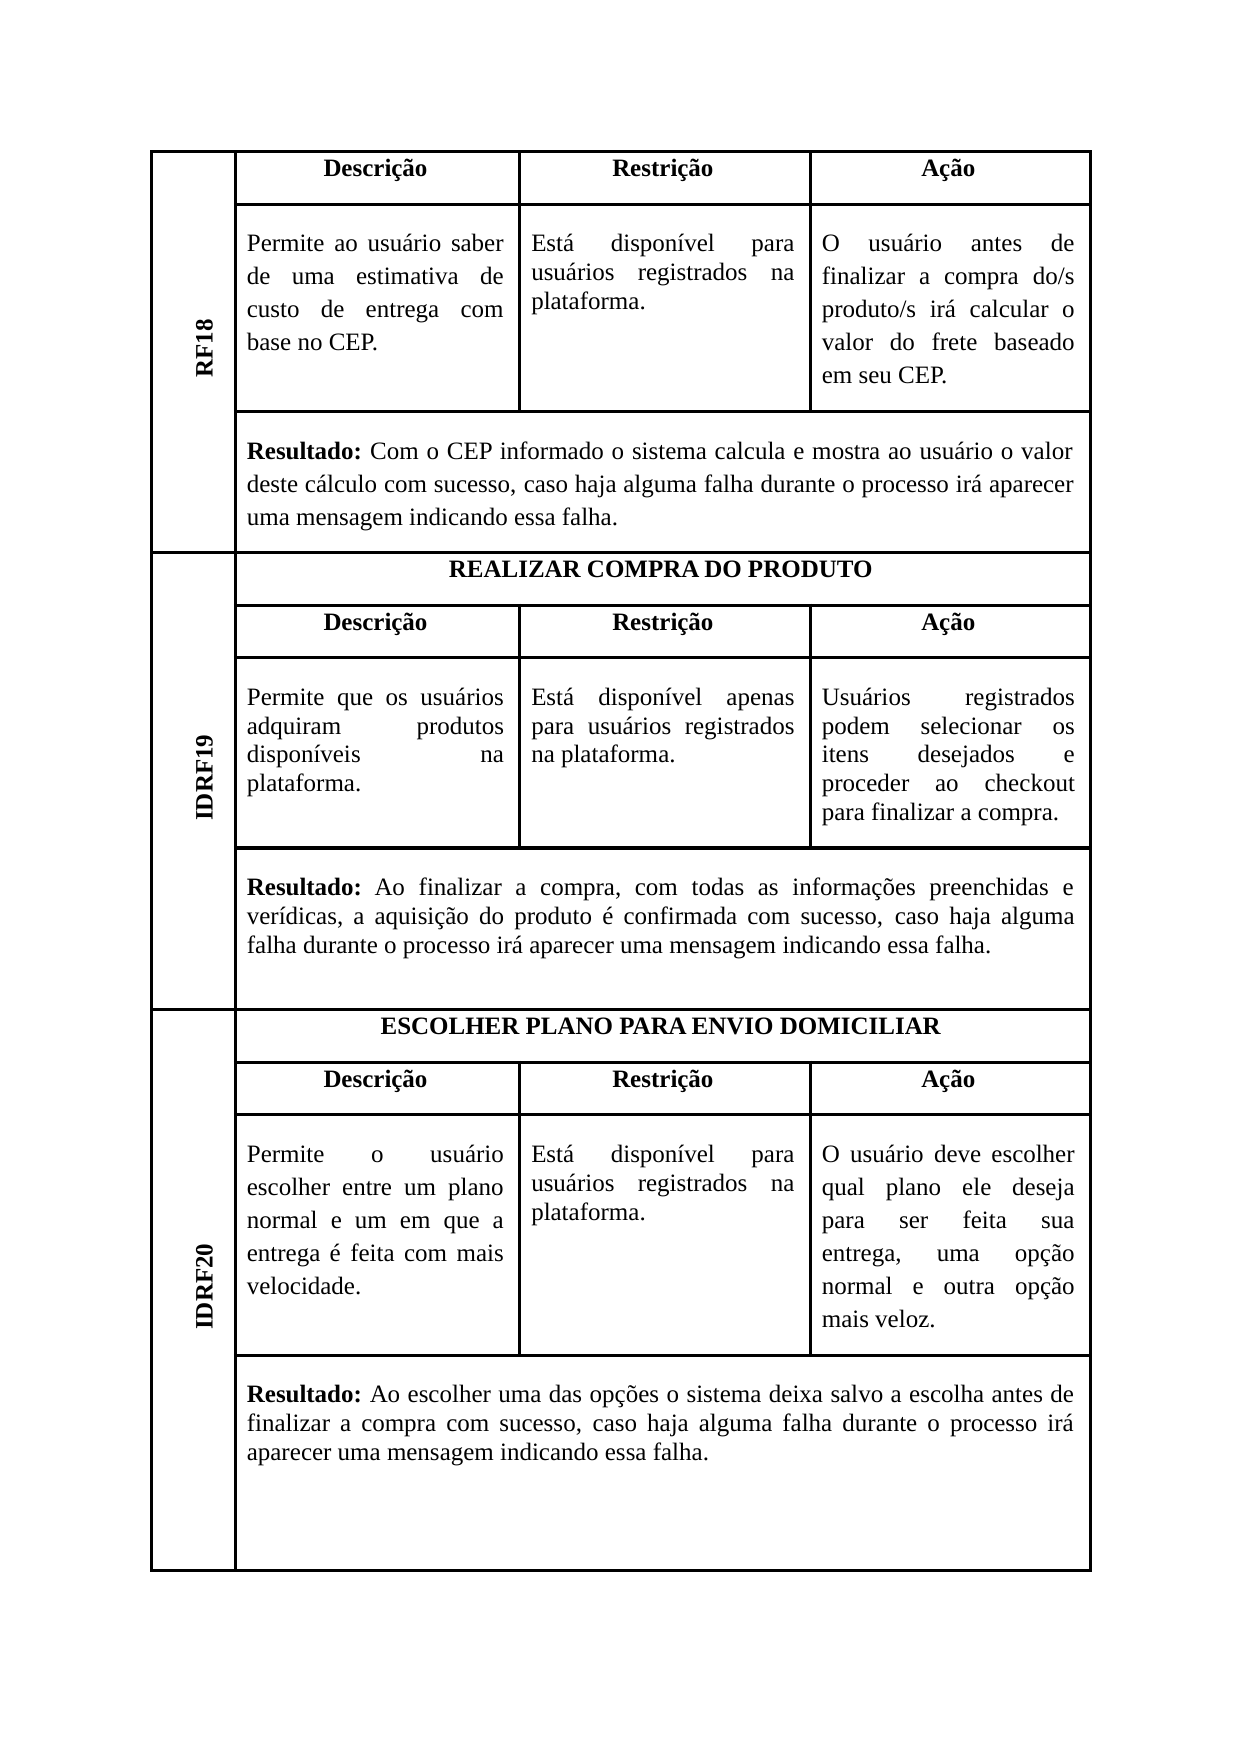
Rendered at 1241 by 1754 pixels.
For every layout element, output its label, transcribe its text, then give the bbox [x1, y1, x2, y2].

table_cell O usuário antes de finalizar a compra do/s produto/s irá calcular o valor do frete baseado em seu CEP. [812, 206, 1089, 410]
table_cell Descrição [237, 153, 518, 202]
table_cell Resultado: Ao finalizar a compra, com todas as informações preenchidas e verídicas, a aquisição do produto é confirmada com sucesso, caso haja alguma falha durante o processo irá aparecer uma mensagem indicando essa falha. [237, 850, 1089, 1008]
table_cell Usuários registrados podem selecionar os itens desejados e proceder ao checkout para finalizar a compra. [812, 659, 1089, 846]
table_cell Permite o usuário escolher entre um plano normal e um em que a entrega é feita com mais velocidade. [237, 1116, 518, 1353]
table_cell Ação [812, 153, 1089, 202]
table_cell Ação [812, 607, 1089, 656]
table_cell Está disponível apenas para usuários registrados na plataforma. [521, 659, 809, 846]
table_cell Permite ao usuário saber de uma estimativa de custo de entrega com base no CEP. [237, 206, 518, 410]
table_cell Ação [812, 1064, 1089, 1113]
table_cell Está disponível para usuários registrados na plataforma. [521, 1116, 809, 1353]
table_cell Descrição [237, 607, 518, 656]
table_cell Resultado: Ao escolher uma das opções o sistema deixa salvo a escolha antes de finalizar a compra com sucesso, caso haja alguma falha durante o processo irá aparecer uma mensagem indicando essa falha. [237, 1357, 1089, 1569]
table_cell Resultado: Com o CEP informado o sistema calcula e mostra ao usuário o valor deste cálculo com sucesso, caso haja alguma falha durante o processo irá aparecer uma mensagem indicando essa falha. [237, 413, 1089, 551]
table_cell Está disponível para usuários registrados na plataforma. [521, 206, 809, 410]
table_cell Restrição [521, 153, 809, 202]
table_cell Permite que os usuários adquiram produtos disponíveis na plataforma. [237, 659, 518, 846]
table_cell Restrição [521, 607, 809, 656]
table_cell Descrição [237, 1064, 518, 1113]
table_cell IDRF18 [153, 153, 234, 551]
table_cell IDRF19 [153, 554, 234, 1008]
table_cell Restrição [521, 1064, 809, 1113]
table_cell REALIZAR COMPRA DO PRODUTO [237, 554, 1089, 603]
table_cell IDRF20 [153, 1011, 234, 1569]
table_cell ESCOLHER PLANO PARA ENVIO DOMICILIAR [237, 1011, 1089, 1061]
table_cell O usuário deve escolher qual plano ele deseja para ser feita sua entrega, uma opção normal e outra opção mais veloz. [812, 1116, 1089, 1353]
